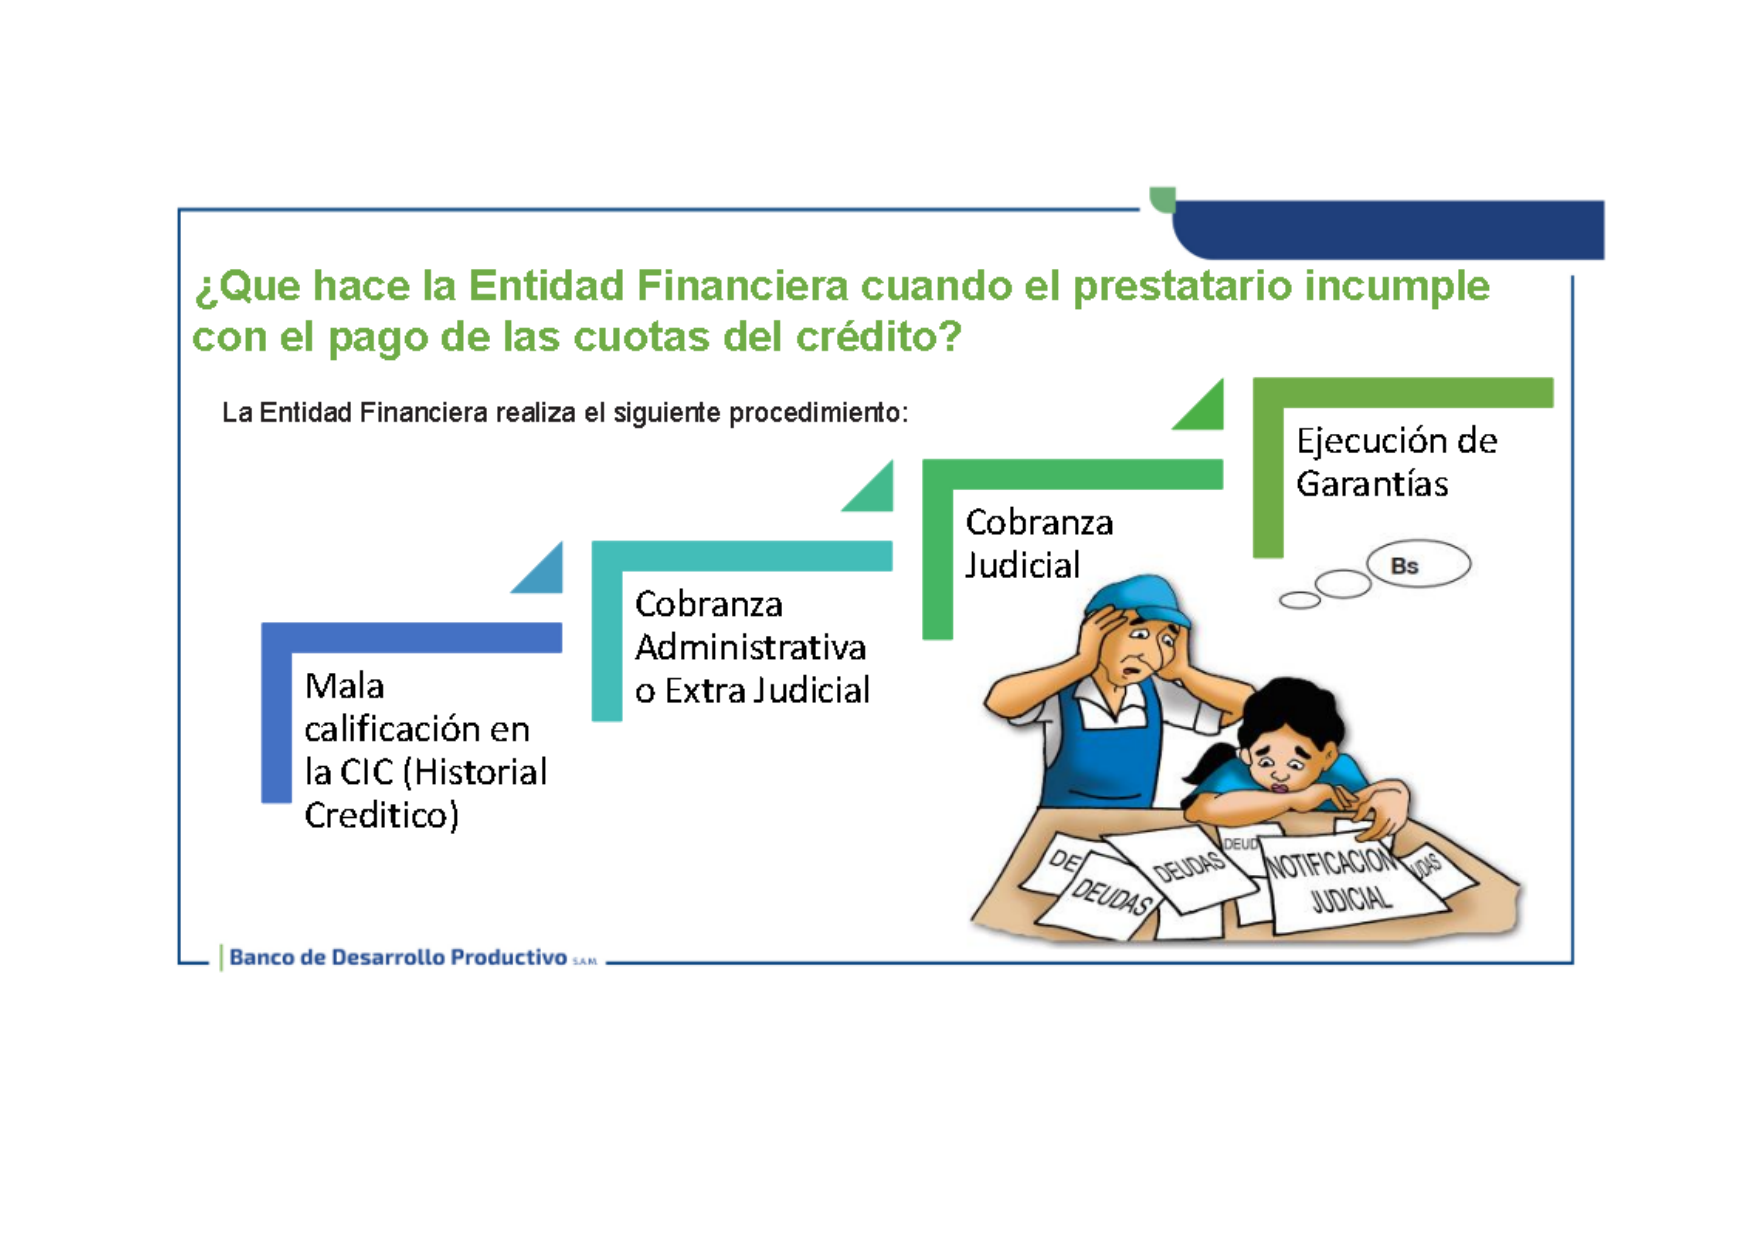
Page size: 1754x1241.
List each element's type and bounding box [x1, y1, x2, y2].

picture [147, 177, 1607, 1002]
